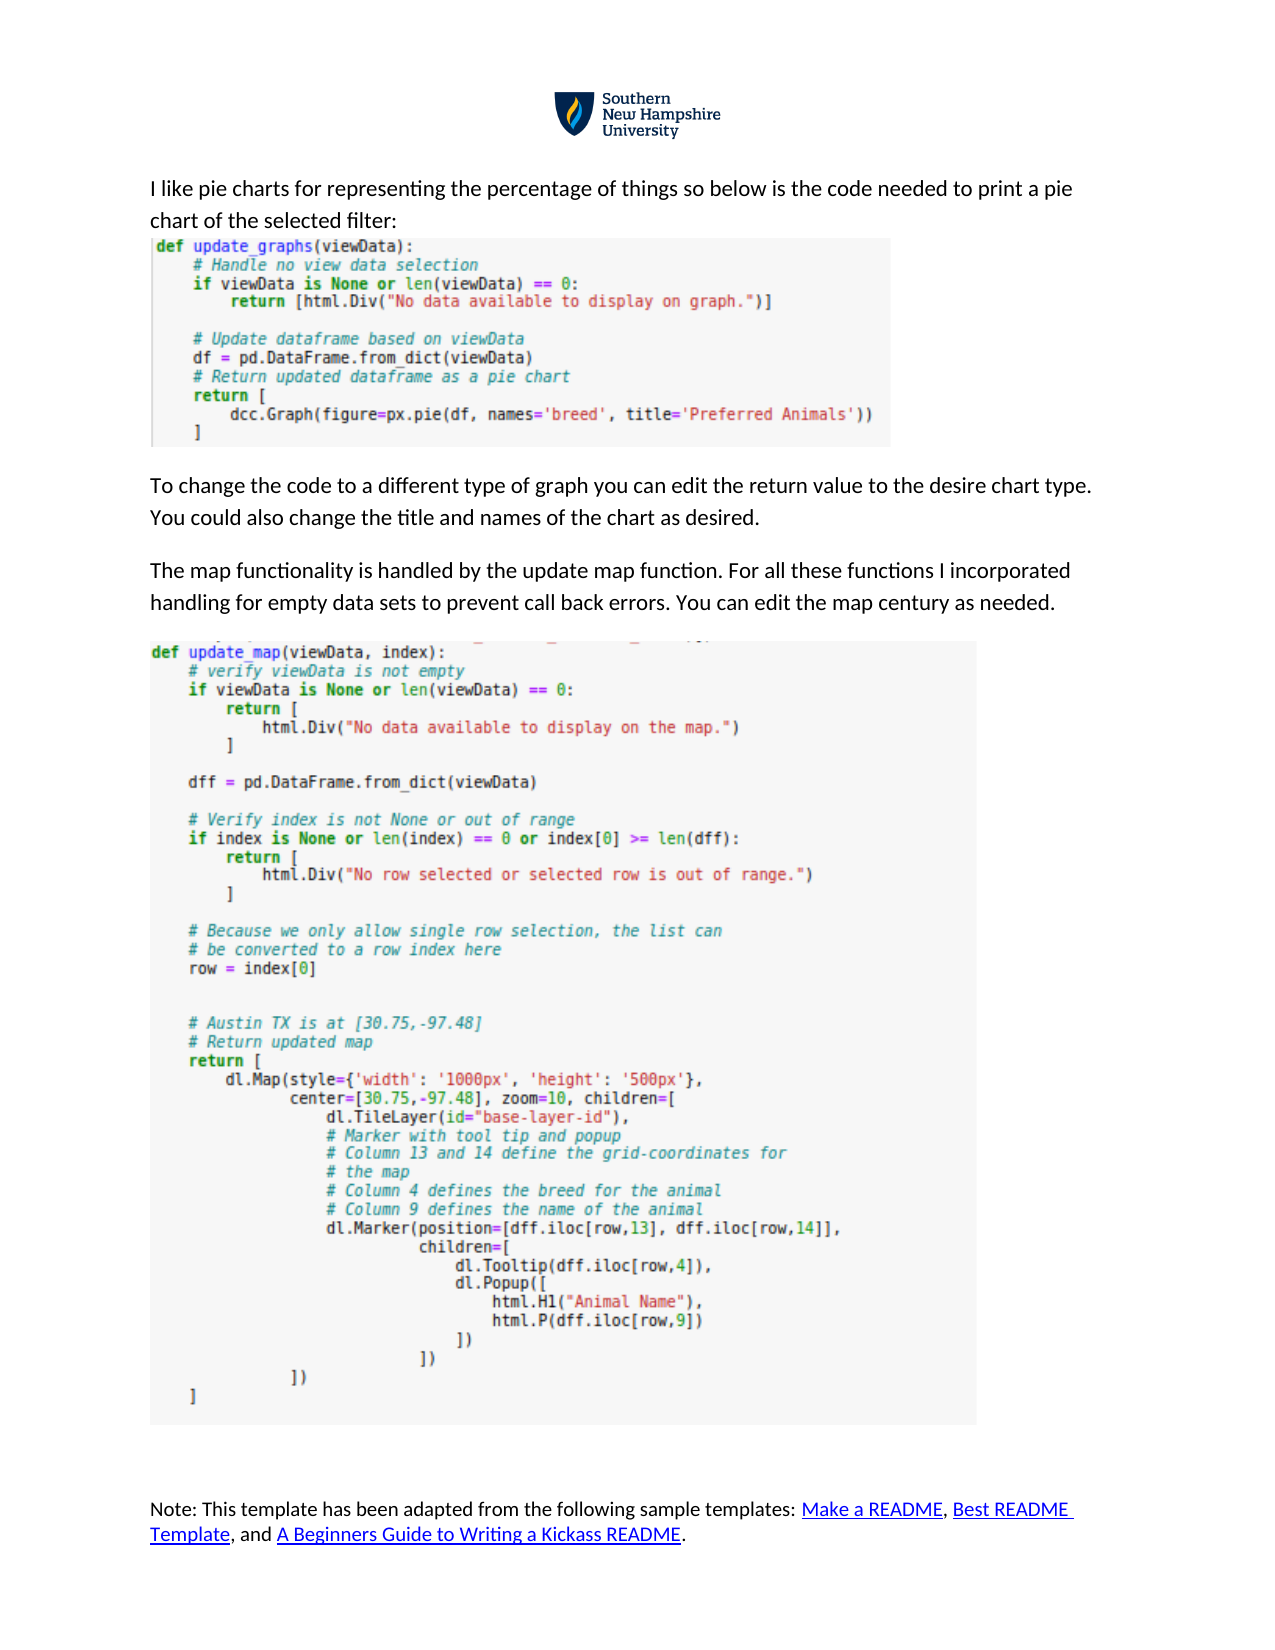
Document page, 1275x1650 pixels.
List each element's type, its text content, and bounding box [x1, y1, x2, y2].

picture [150, 641, 977, 1425]
picture [546, 75, 729, 154]
text The map functionality is handled by the update map function. For all these functions I incorporated handling for empty data sets to prevent call back errors. You can edit the map century as needed. [150, 556, 1125, 617]
picture [150, 238, 891, 447]
text To change the code to a different type of graph you can edit the return value to the desire chart type. You could also change the title and names of the chart as desired. [150, 471, 1125, 531]
